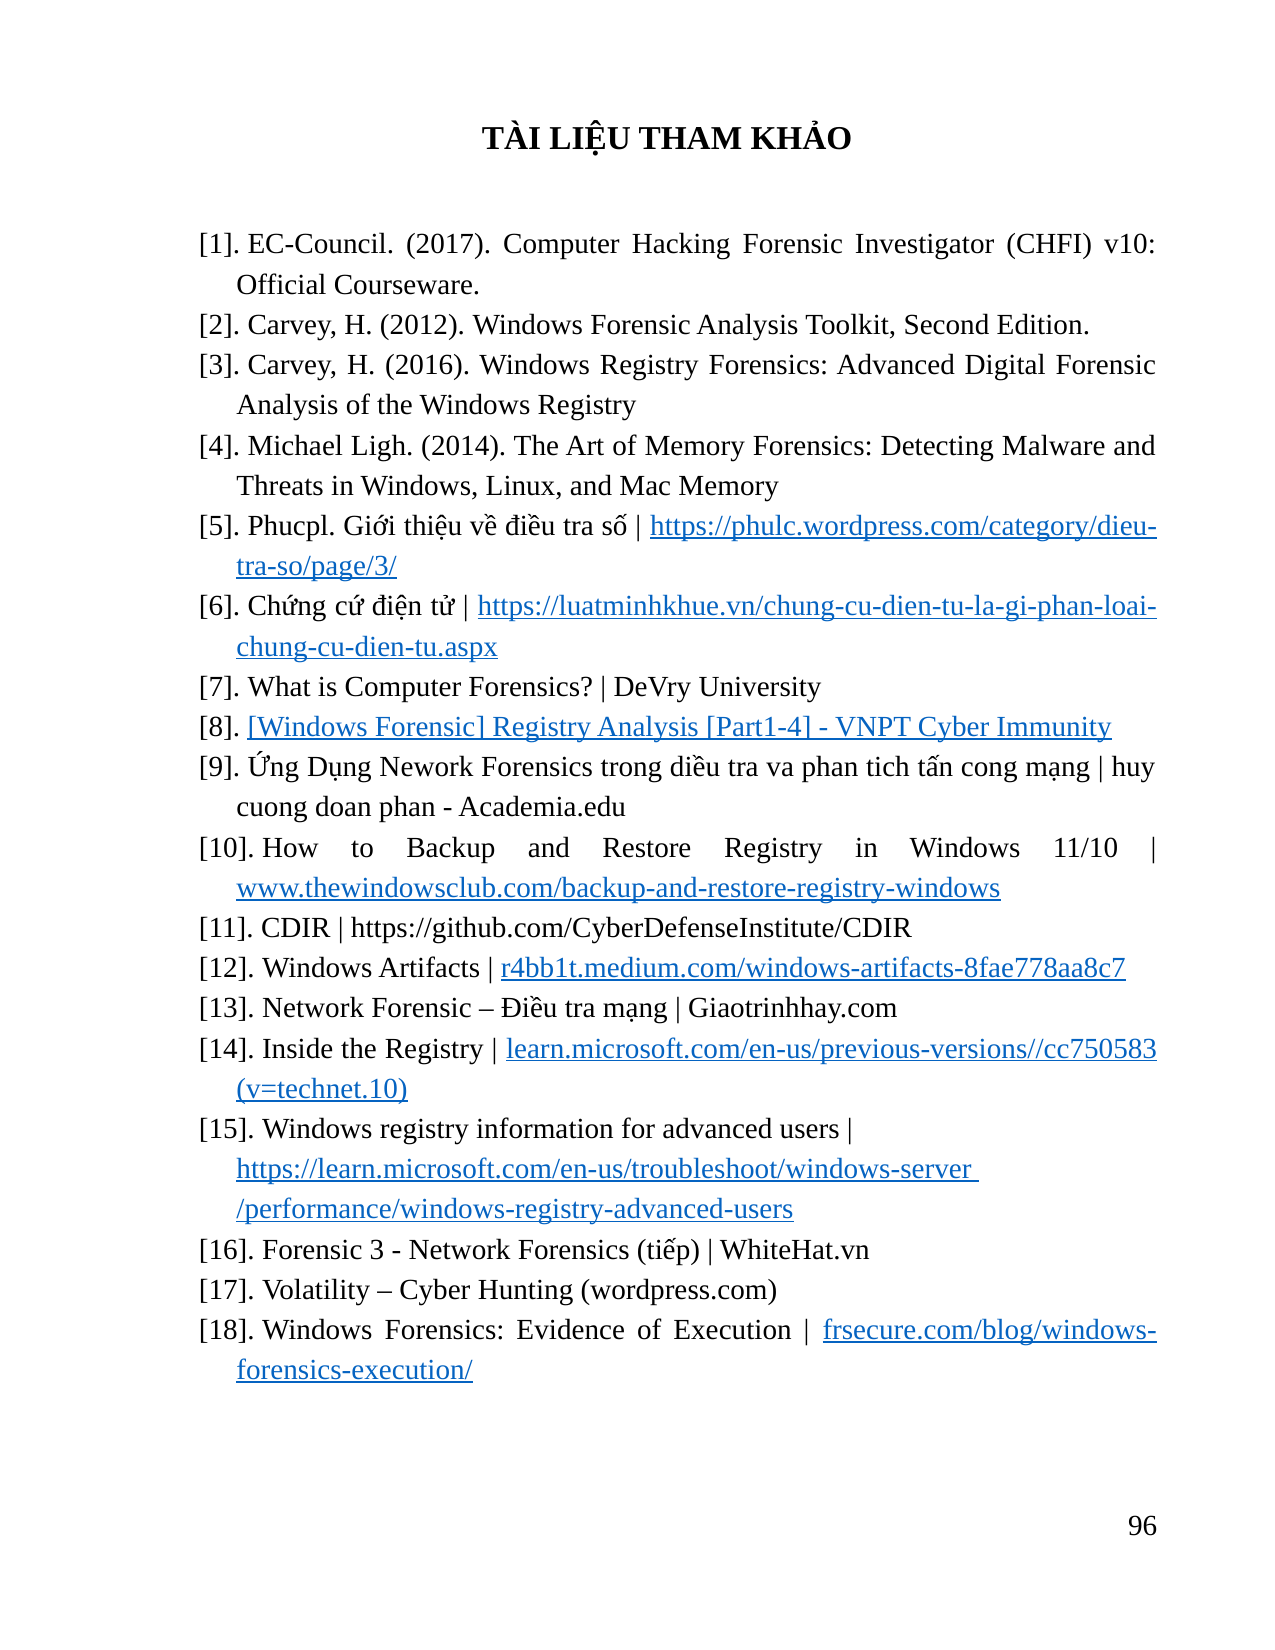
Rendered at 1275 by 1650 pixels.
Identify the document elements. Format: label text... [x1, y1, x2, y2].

list Carvey, H. (2016). Windows Registry Forensics: Advanced Digital Forensic Analysis of the Windows Registry [199, 347, 1157, 421]
list Chứng cứ điện tử | https://luatminhkhue.vn/chung-cu-dien-tu-la-gi-phan-loai-chung-cu-dien-tu.aspx [199, 588, 1157, 662]
list What is Computer Forensics? | DeVry University [199, 669, 1157, 702]
subtitle Tài liệu tham khảo [177, 118, 1157, 156]
list Michael Ligh. (2014). The Art of Memory Forensics: Detecting Malware and Threats in Windows, Linux, and Mac Memory [199, 428, 1157, 501]
list [Windows Forensic] Registry Analysis [Part1-4] - VNPT Cyber Immunity [199, 709, 1157, 743]
list Carvey, H. (2012). Windows Forensic Analysis Toolkit, Second Edition. [199, 307, 1157, 341]
list Windows Artifacts | r4bb1t.medium.com/windows-artifacts-8fae778aa8c7 [199, 950, 1157, 984]
list Phucpl. Giới thiệu về điều tra số | https://phulc.wordpress.com/category/dieu-tra-so/page/3/ [199, 508, 1157, 582]
list Windows registry information for advanced users | https://learn.microsoft.com/en-us/troubleshoot/windows-server /performance/windows-registry-advanced-users [199, 1111, 1157, 1225]
list CDIR | https://github.com/CyberDefenseInstitute/CDIR [199, 910, 1157, 944]
list EC-Council. (2017). Computer Hacking Forensic Investigator (CHFI) v10: Official Courseware. [199, 227, 1157, 300]
list Windows Forensics: Evidence of Execution | frsecure.com/blog/windows-forensics-execution/ [199, 1312, 1157, 1386]
list Volatility – Cyber Hunting (wordpress.com) [199, 1272, 1157, 1306]
list How to Backup and Restore Registry in Windows 11/10 | www.thewindowsclub.com/backup-and-restore-registry-windows [199, 830, 1157, 903]
list Inside the Registry | learn.microsoft.com/en-us/previous-versions//cc750583 (v=technet.10) [199, 1031, 1157, 1104]
list Ứng Dụng Nework Forensics trong diều tra va phan tich tấn cong mạng | huy cuong doan phan - Academia.edu [199, 749, 1157, 823]
list Forensic 3 - Network Forensics (tiếp) | WhiteHat.vn [199, 1232, 1157, 1265]
list Network Forensic – Điều tra mạng | Giaotrinhhay.com [199, 991, 1157, 1024]
